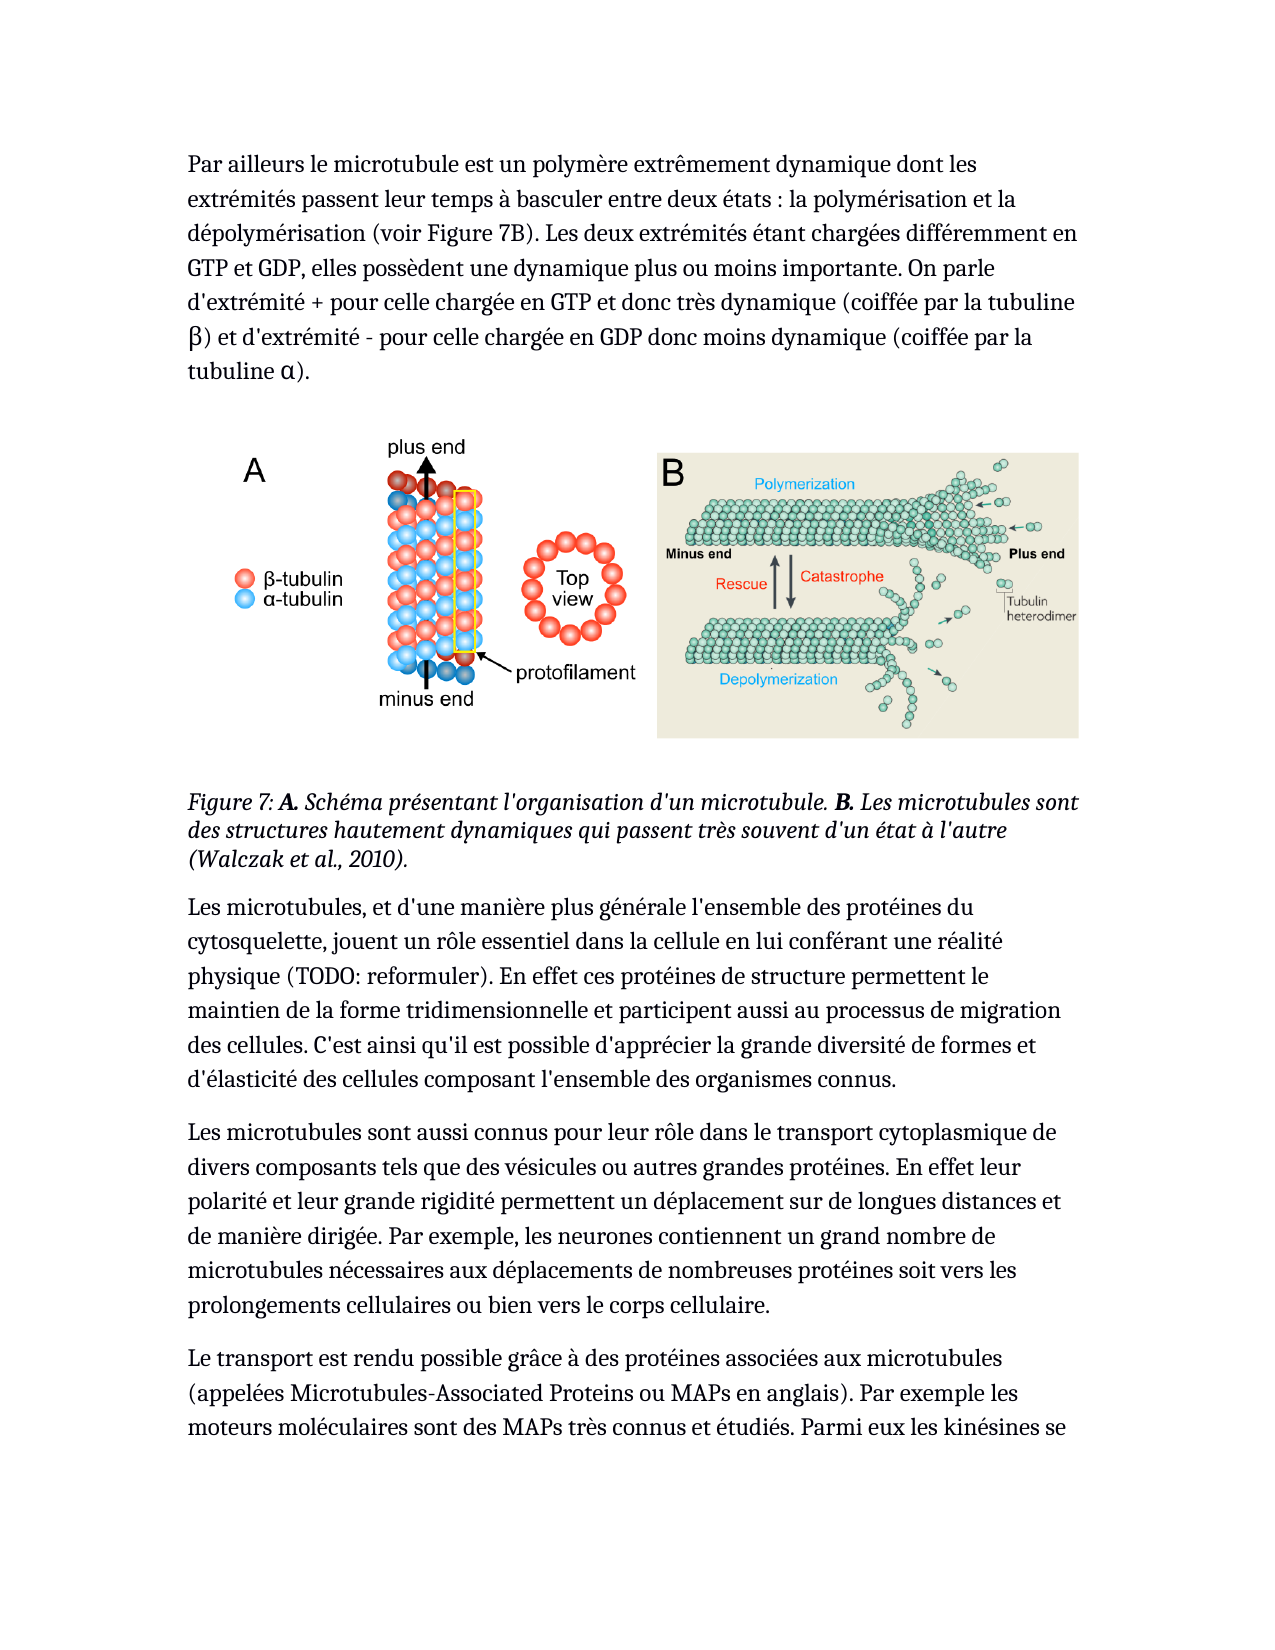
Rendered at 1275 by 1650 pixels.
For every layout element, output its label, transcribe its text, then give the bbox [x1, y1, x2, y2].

text Par ailleurs le microtubule est un polymère extrêmement dynamique dont les extrémités passent leur temps à basculer entre deux états : la polymérisation et la dépolymérisation (voir Figure 7B). Les deux extrémités étant chargées différemment en GTP et GDP, elles possèdent une dynamique plus ou moins importante. On parle d'extrémité + pour celle chargée en GTP et donc très dynamique (coiffée par la tubuline β) et d'extrémité - pour celle chargée en GDP donc moins dynamique (coiffée par la tubuline α). [187, 150, 1087, 386]
text Les microtubules, et d'une manière plus générale l'ensemble des protéines du cytosquelette, jouent un rôle essentiel dans la cellule en lui conférant une réalité physique (TODO: reformuler). En effet ces protéines de structure permettent le maintien de la forme tridimensionnelle et participent aussi au processus de migration des cellules. C'est ainsi qu'il est possible d'apprécier la grande diversité de formes et d'élasticité des cellules composant l'ensemble des organismes connus. [187, 893, 1087, 1094]
text Les microtubules sont aussi connus pour leur rôle dans le transport cytoplasmique de divers composants tels que des vésicules ou autres grandes protéines. En effet leur polarité et leur grande rigidité permettent un déplacement sur de longues distances et de manière dirigée. Par exemple, les neurones contiennent un grand nombre de microtubules nécessaires aux déplacements de nombreuses protéines soit vers les prolongements cellulaires ou bien vers le corps cellulaire. [187, 1118, 1087, 1319]
text Figure 7: A. Schéma présentant l'organisation d'un microtubule. B. Les microtubules sont des structures hautement dynamiques qui passent très souvent d'un état à l'autre (Walczak et al., 2010). [187, 788, 1087, 874]
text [187, 1344, 1087, 1442]
picture [206, 410, 1107, 767]
